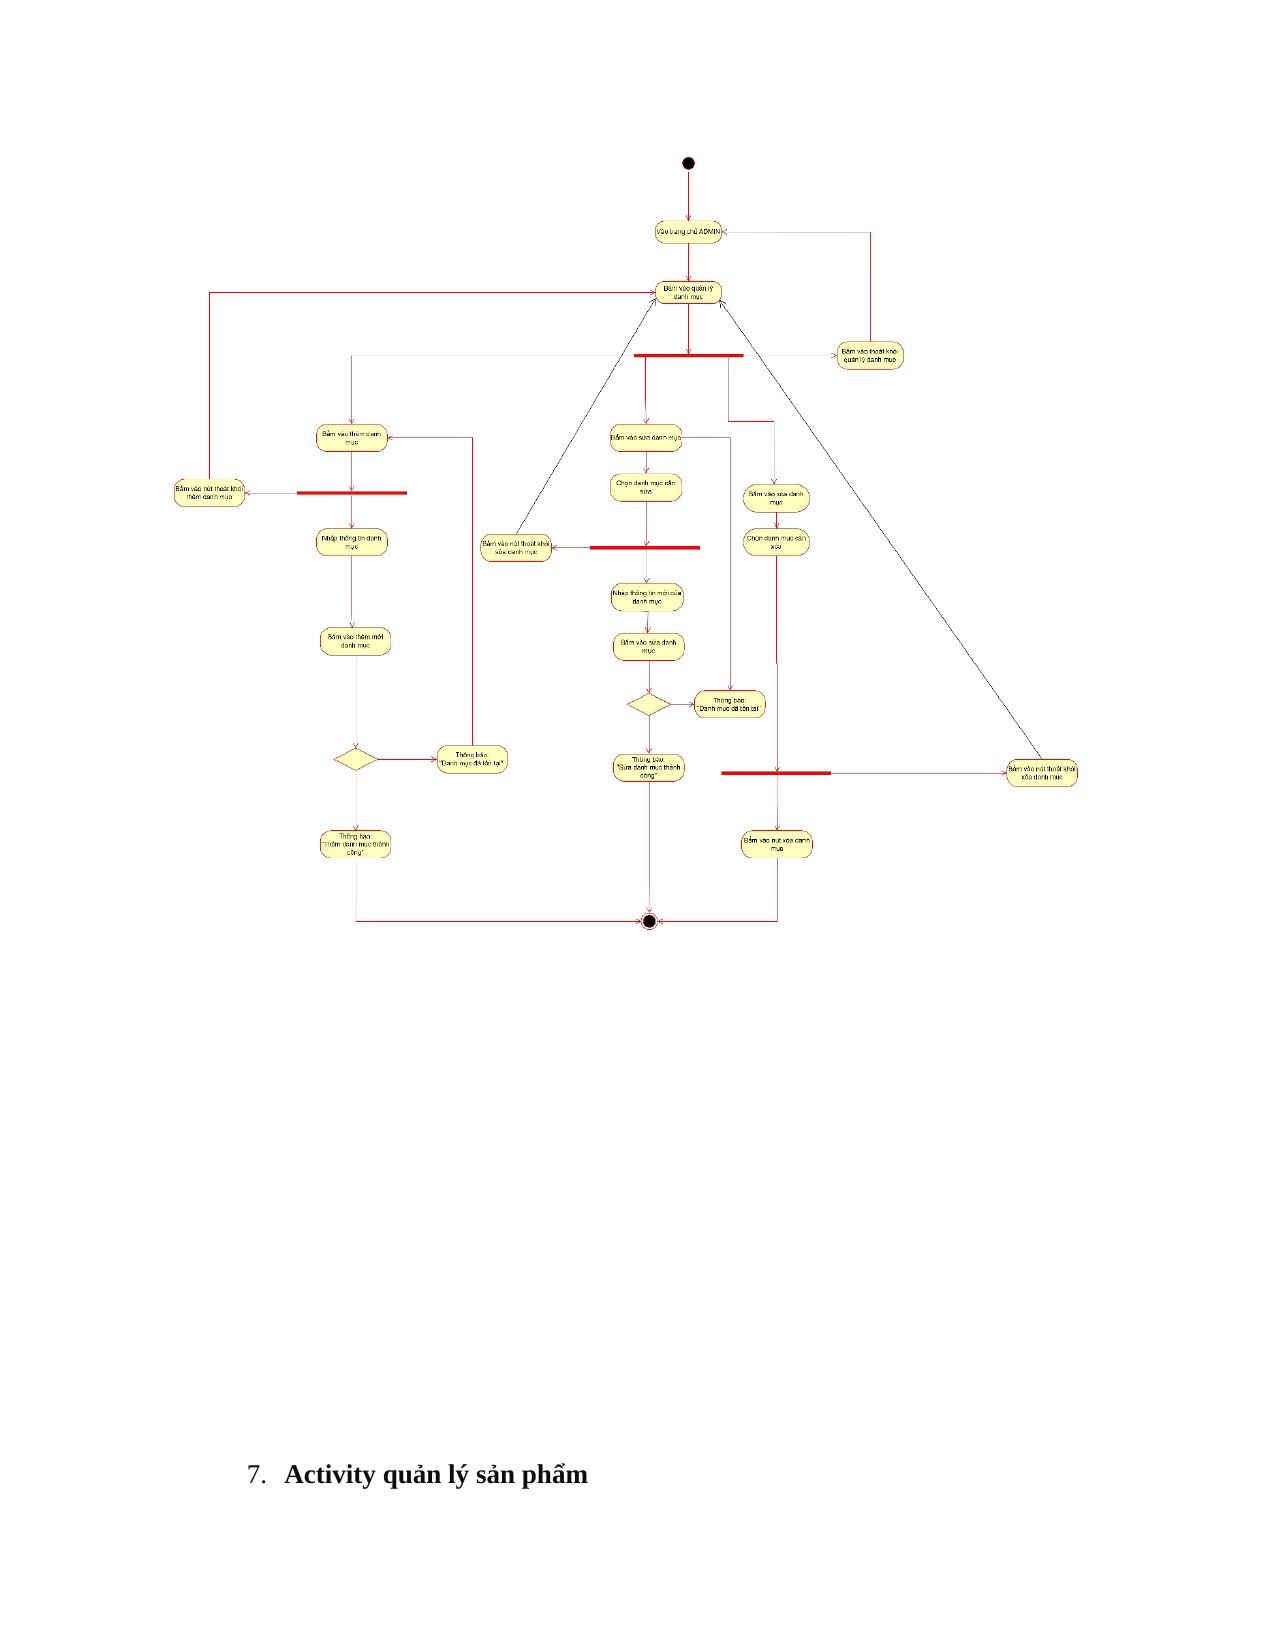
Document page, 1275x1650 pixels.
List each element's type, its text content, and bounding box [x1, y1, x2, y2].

list Activity quản lý sản phẩm [247, 1458, 1125, 1489]
